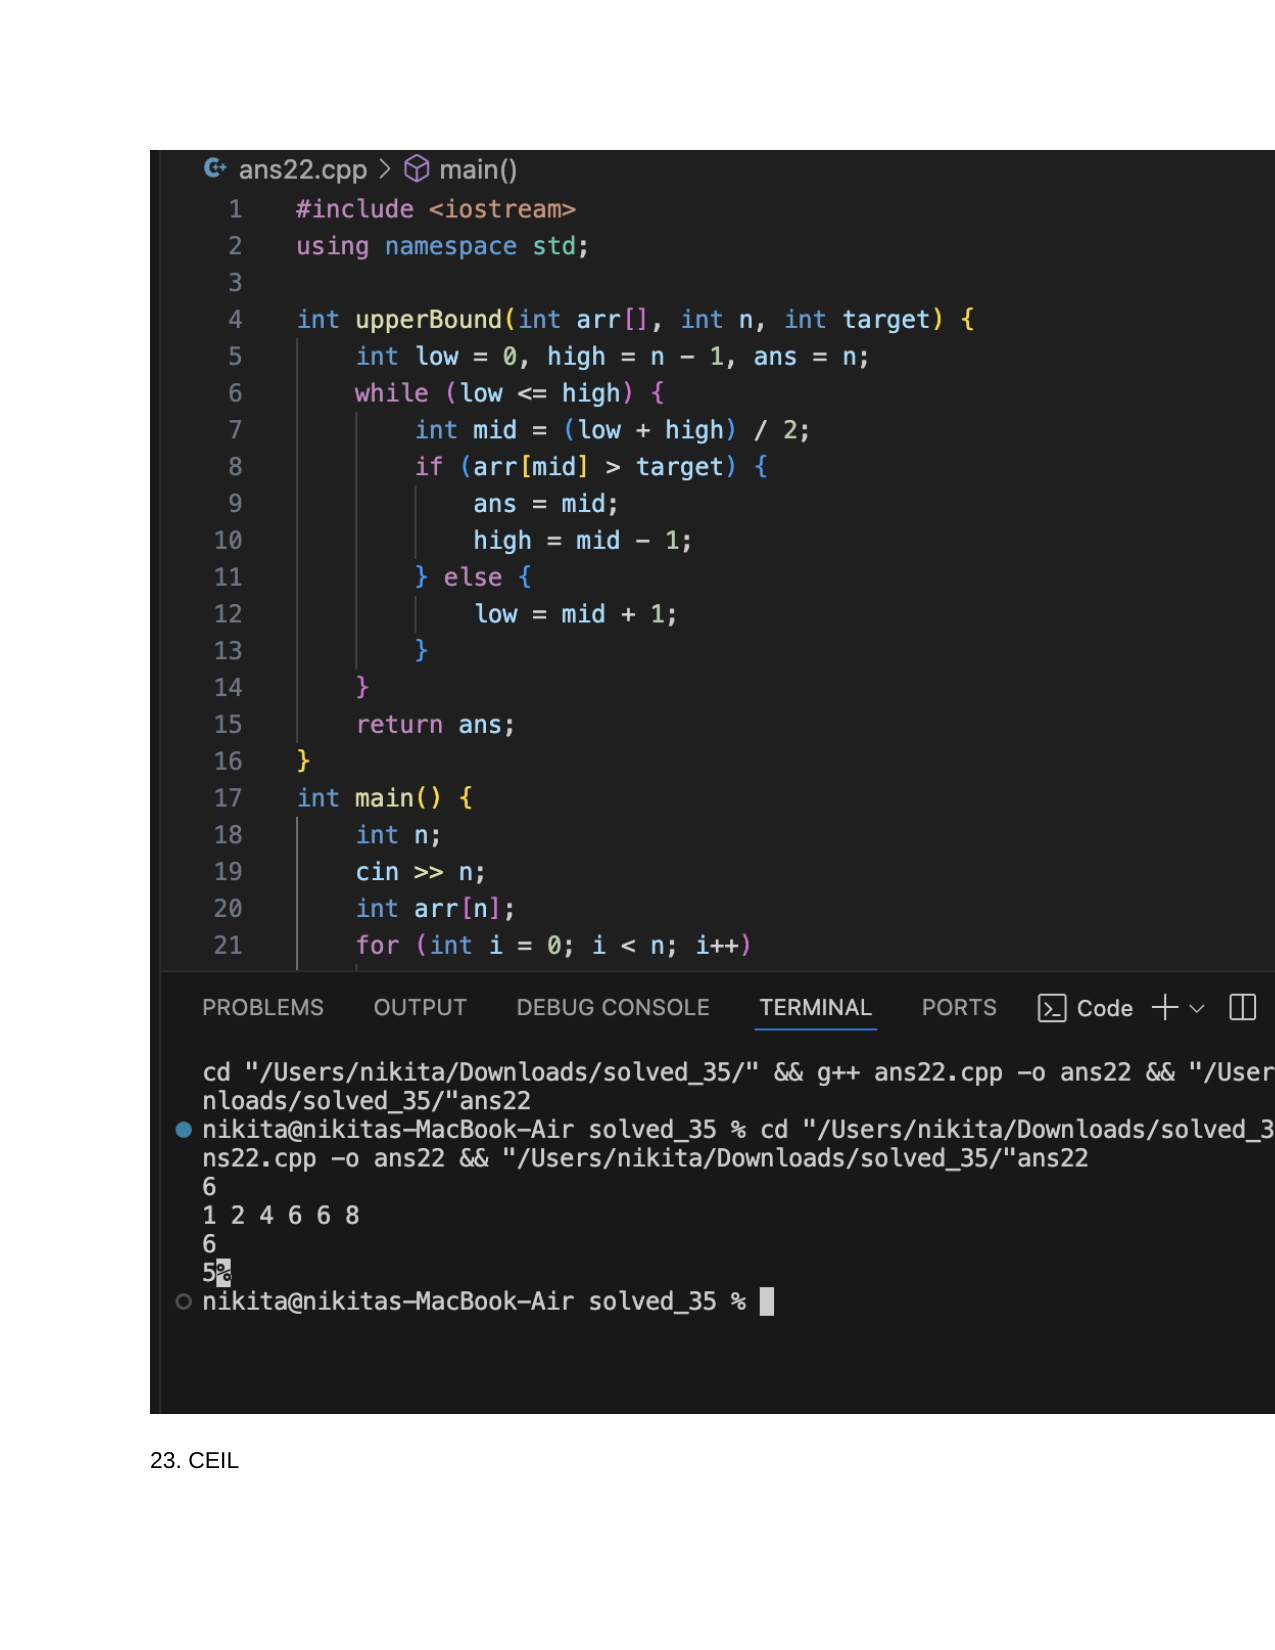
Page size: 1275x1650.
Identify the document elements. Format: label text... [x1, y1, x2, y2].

picture [150, 150, 1275, 1414]
text 23. CEIL [150, 1447, 1125, 1474]
